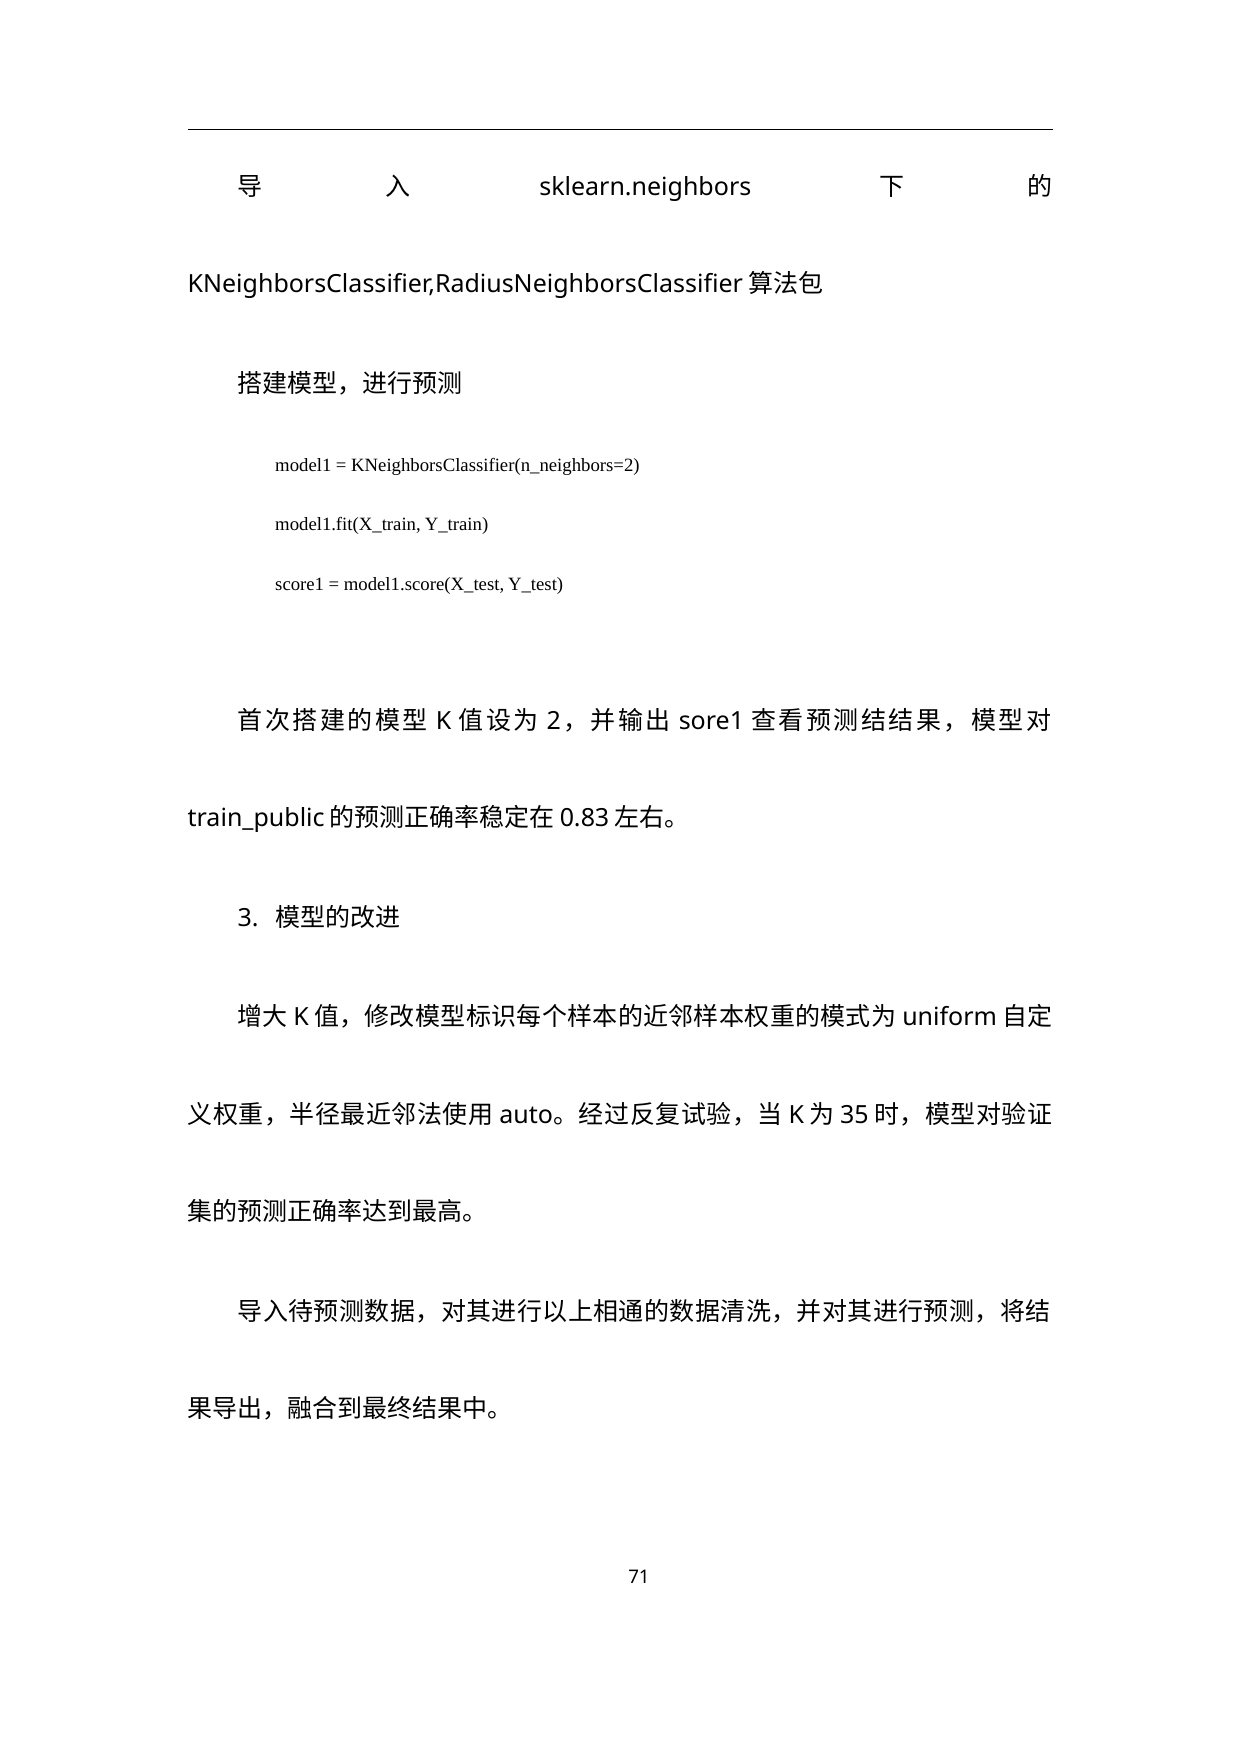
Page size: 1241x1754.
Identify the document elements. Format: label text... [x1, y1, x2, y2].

text 导入sklearn.neighbors下的KNeighborsClassifier,RadiusNeighborsClassifier算法包 [187, 152, 1053, 314]
text 首次搭建的模型K值设为2，并输出sore1查看预测结结果，模型对train_public的预测正确率稳定在0.83左右。 [187, 686, 1053, 848]
list model1.fit(X_train, Y_train) [225, 507, 1053, 540]
text 增大K值，修改模型标识每个样本的近邻样本权重的模式为uniform自定义权重，半径最近邻法使用auto。经过反复试验，当K为35时，模型对验证集的预测正确率达到最高。 [187, 982, 1053, 1242]
list score1 = model1.score(X_test, Y_test) [225, 567, 1053, 599]
text 导入待预测数据，对其进行以上相通的数据清洗，并对其进行预测，将结果导出，融合到最终结果中。 [187, 1277, 1053, 1439]
list model1 = KNeighborsClassifier(n_neighbors=2) [225, 448, 1053, 481]
text 搭建模型，进行预测 [187, 349, 1053, 414]
list 模型的改进 [237, 883, 1053, 948]
